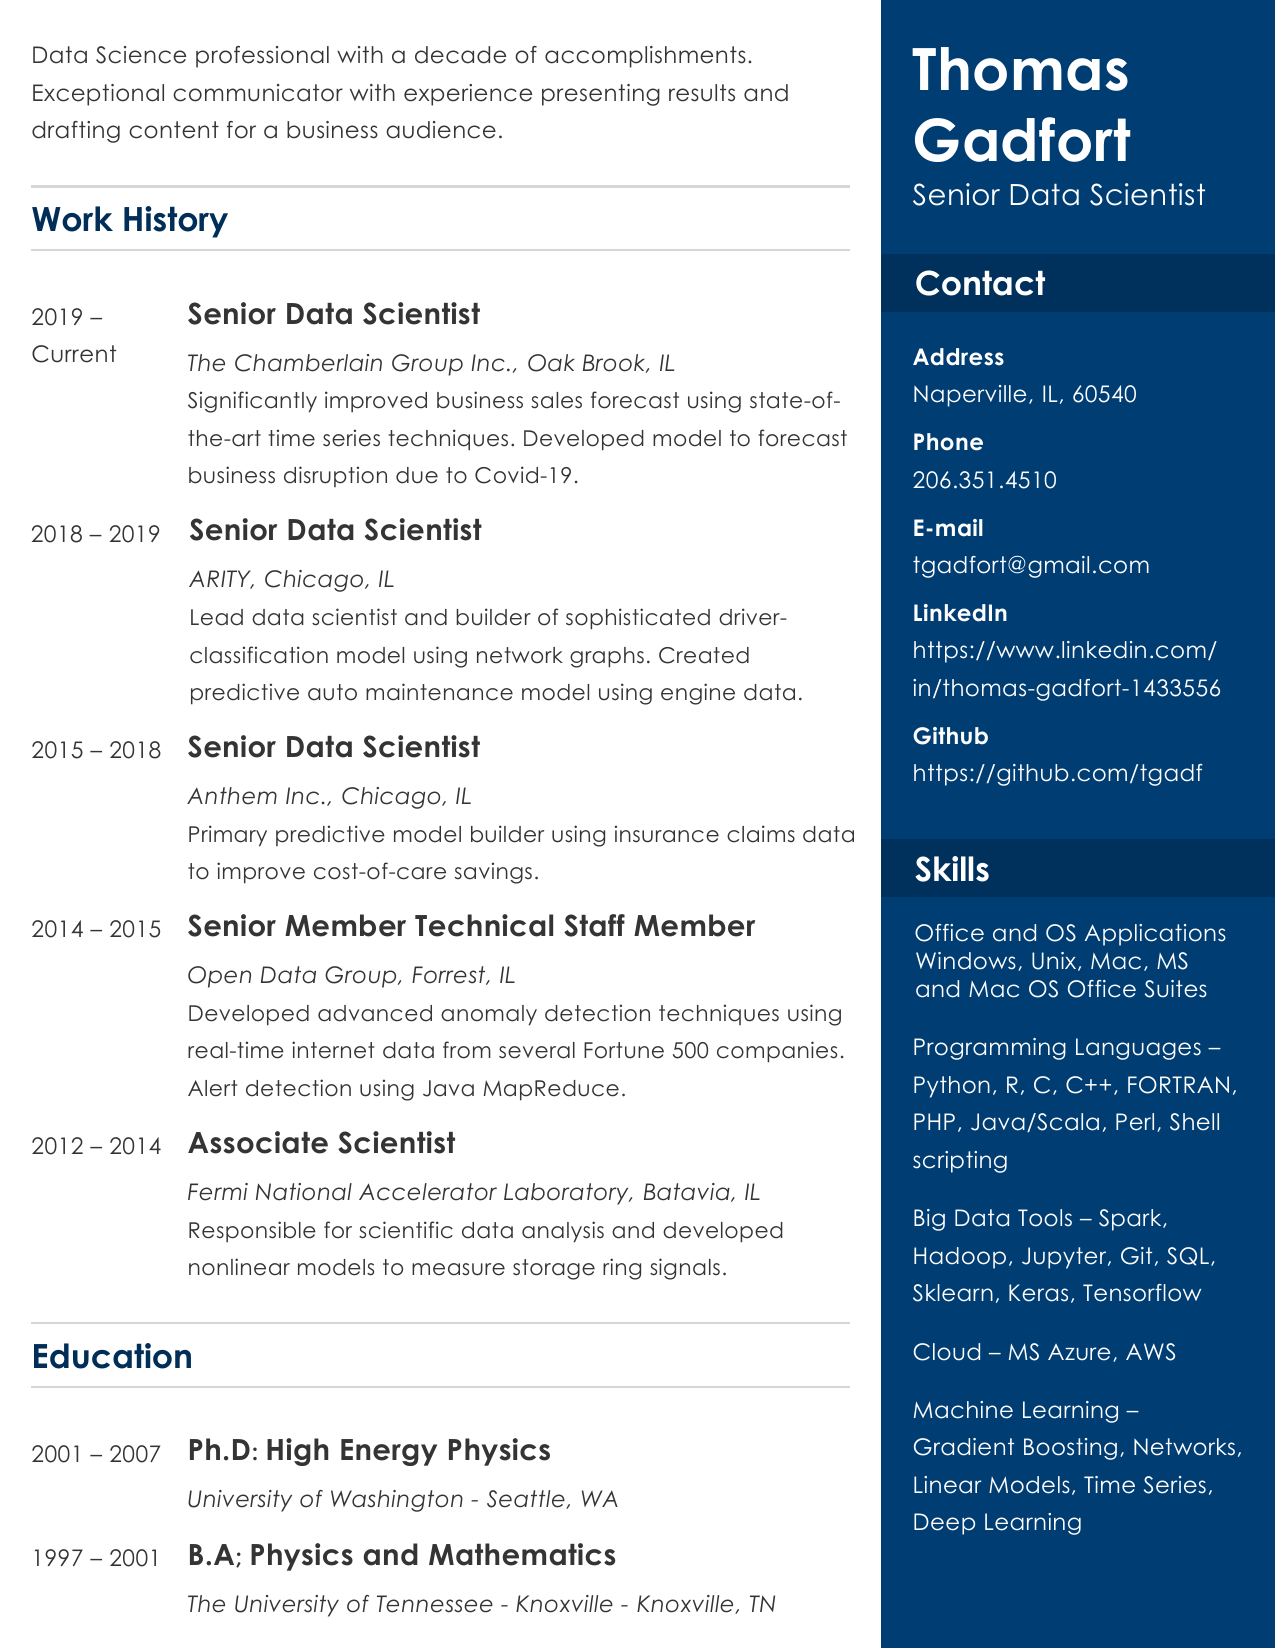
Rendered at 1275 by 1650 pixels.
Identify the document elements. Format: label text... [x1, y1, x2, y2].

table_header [881, 897, 1275, 1648]
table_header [0, 0, 881, 1648]
